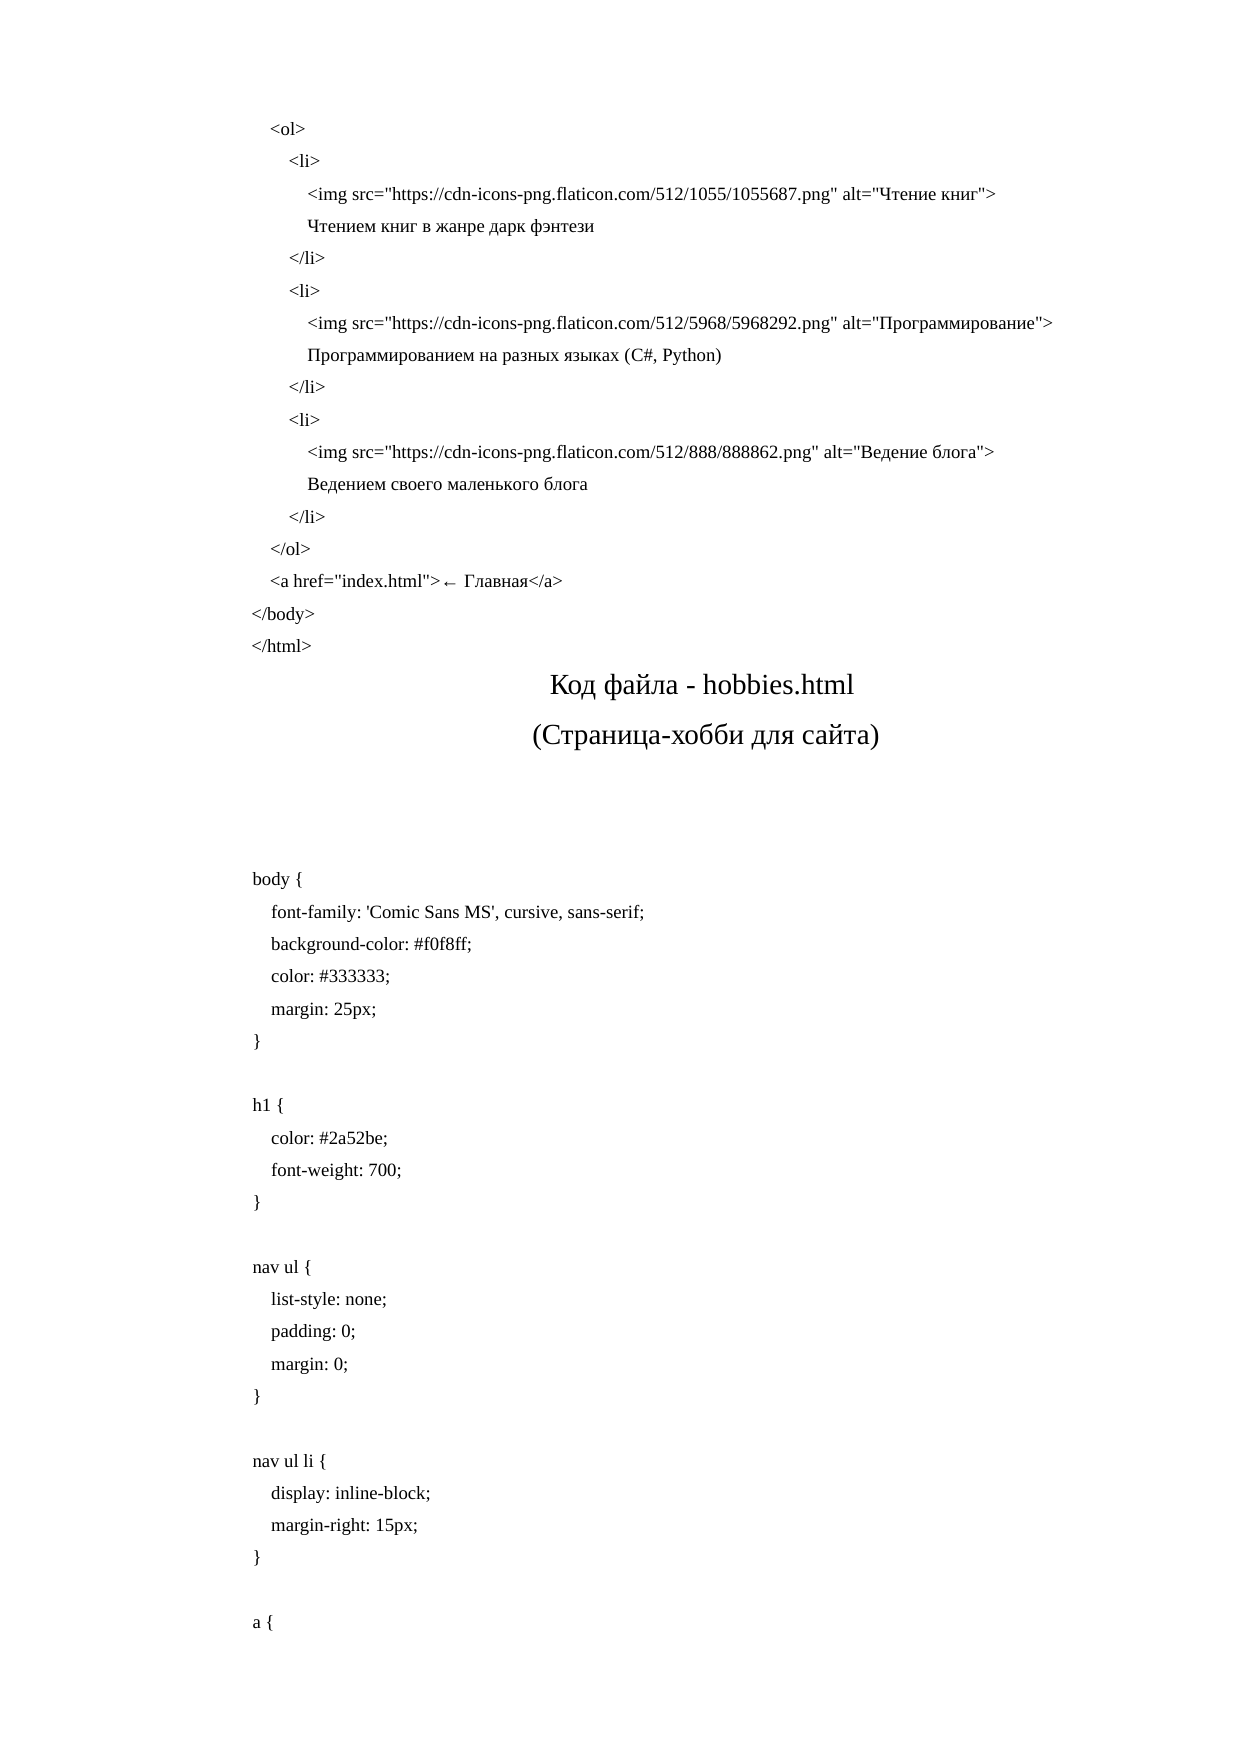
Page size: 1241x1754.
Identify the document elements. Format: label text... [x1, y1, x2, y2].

text <img src="https://cdn-icons-png.flaticon.com/512/888/888862.png" alt="Ведение блога"> [177, 441, 1152, 463]
text <img src="https://cdn-icons-png.flaticon.com/512/1055/1055687.png" alt="Чтение книг"> [177, 183, 1152, 204]
list font-family: 'Comic Sans MS', cursive, sans-serif; [252, 901, 1152, 922]
list body { [252, 868, 1152, 890]
text <li> [177, 409, 1152, 430]
text </li> [177, 247, 1152, 269]
text </li> [177, 376, 1152, 398]
text Чтением книг в жанре дарк фэнтези [177, 215, 1152, 237]
list background-color: #f0f8ff; [252, 933, 1152, 954]
list } [252, 1030, 1152, 1051]
text <ol> [177, 118, 1152, 140]
list a { [252, 1611, 1152, 1633]
list margin-right: 15px; [252, 1514, 1152, 1536]
list font-weight: 700; [252, 1159, 1152, 1181]
text </html> [177, 635, 1152, 656]
text Ведением своего маленького блога [177, 473, 1152, 495]
list h1 { [252, 1094, 1152, 1116]
list margin: 0; [252, 1353, 1152, 1374]
list padding: 0; [252, 1320, 1152, 1342]
text </body> [177, 602, 1152, 624]
list } [252, 1546, 1152, 1568]
list nav ul { [252, 1256, 1152, 1277]
text <li> [177, 279, 1152, 301]
list nav ul li { [252, 1449, 1152, 1471]
text </ol> [177, 538, 1152, 559]
text </li> [177, 506, 1152, 527]
text <a href="index.html">← Главная</a> [177, 570, 1152, 592]
list margin: 25px; [252, 997, 1152, 1019]
text Программированием на разных языках (C#, Python) [177, 344, 1152, 366]
list Код файла - hobbies.html [252, 667, 1152, 701]
list color: #2a52be; [252, 1127, 1152, 1148]
list } [252, 1385, 1152, 1407]
list list-style: none; [252, 1288, 1152, 1310]
list } [252, 1191, 1152, 1213]
list color: #333333; [252, 965, 1152, 987]
list display: inline-block; [252, 1482, 1152, 1503]
text <li> [177, 150, 1152, 172]
list (Страница-хобби для сайта) [252, 717, 1152, 751]
text <img src="https://cdn-icons-png.flaticon.com/512/5968/5968292.png" alt="Программирование"> [177, 312, 1152, 333]
